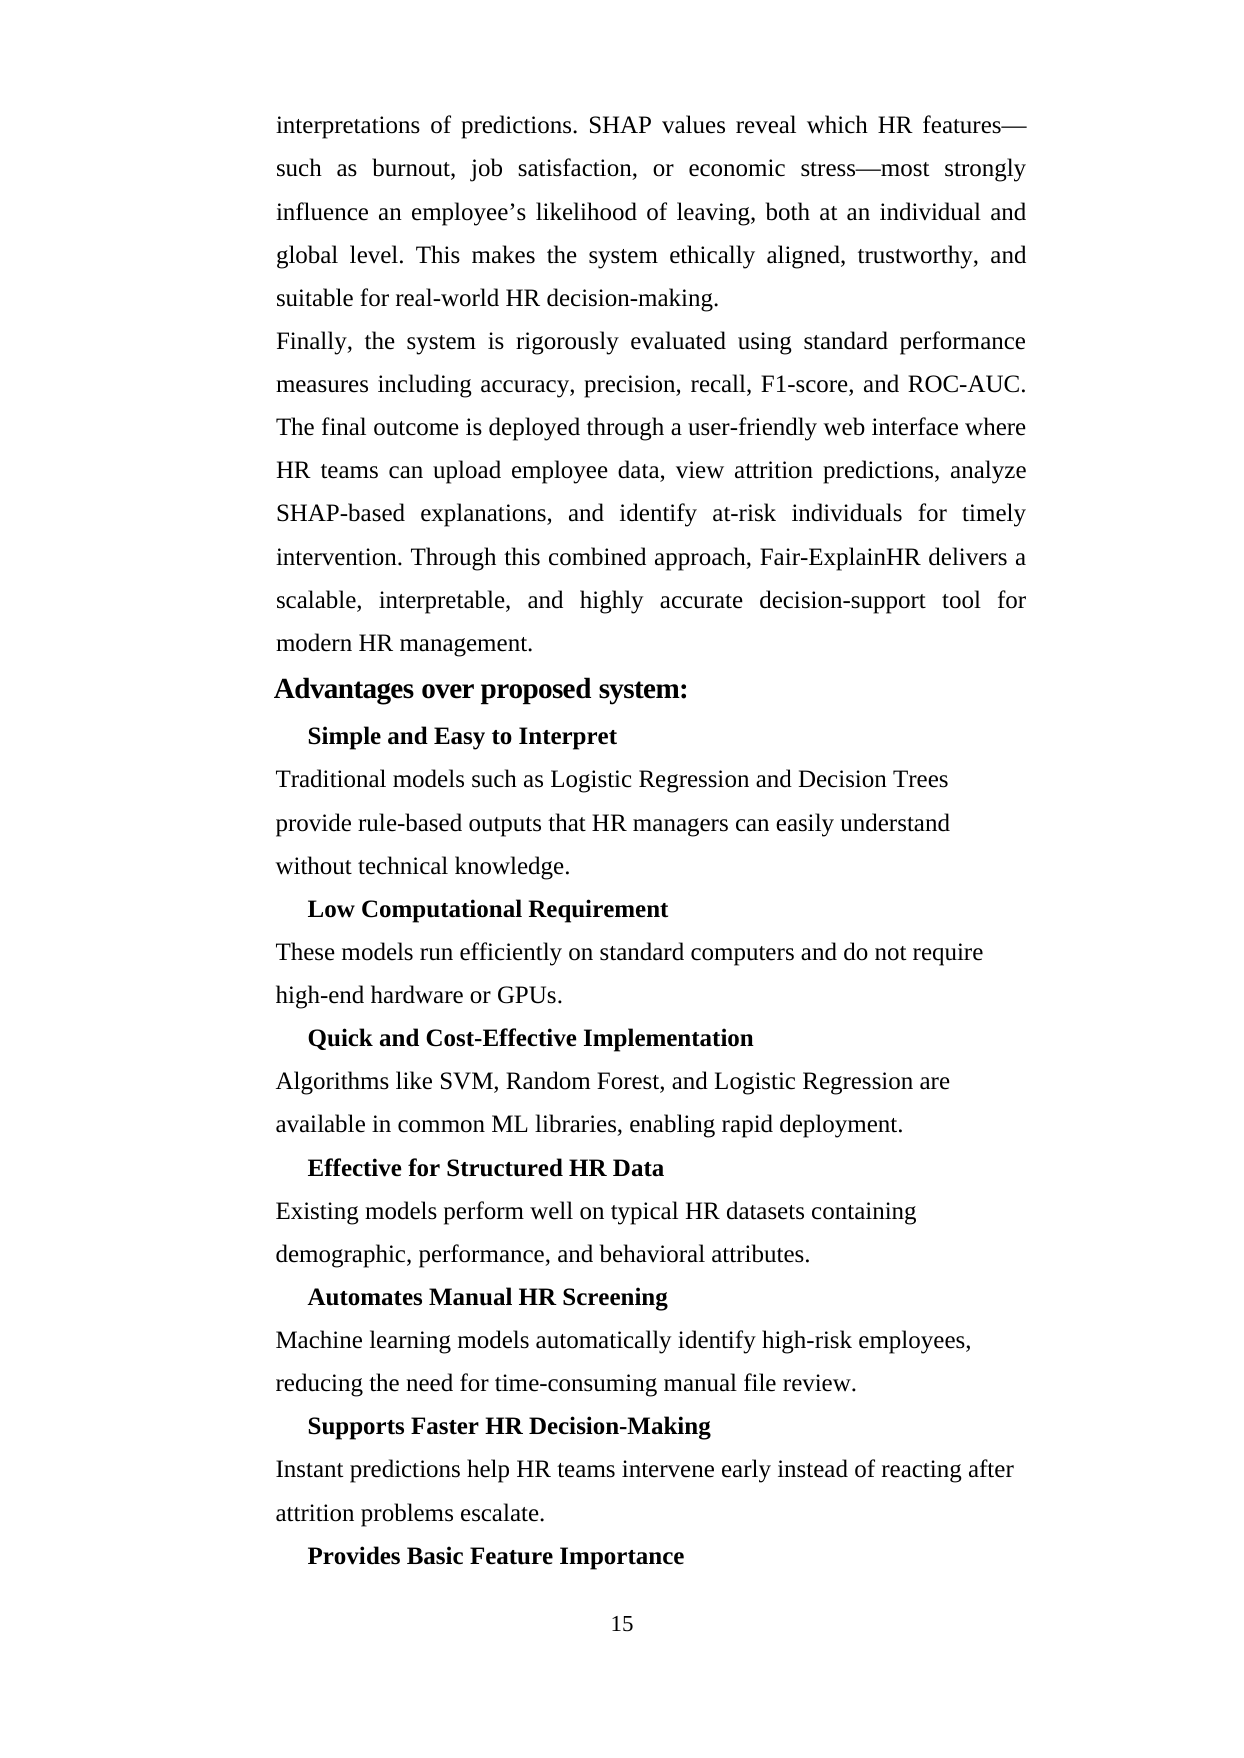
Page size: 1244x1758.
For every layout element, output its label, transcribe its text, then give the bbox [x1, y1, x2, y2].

text  Automates Manual HR Screening Machine learning models automatically identify high-risk employees, reducing the need for time-consuming manual file review. [275, 1282, 1027, 1397]
text  Low Computational Requirement These models run efficiently on standard computers and do not require high-end hardware or GPUs. [275, 894, 1027, 1009]
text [275, 1541, 1027, 1569]
text  Effective for Structured HR Data Existing models perform well on typical HR datasets containing demographic, performance, and behavioral attributes. [275, 1153, 1027, 1268]
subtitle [276, 110, 1027, 312]
text  Supports Faster HR Decision-Making Instant predictions help HR teams intervene early instead of reacting after attrition problems escalate. [275, 1411, 1027, 1526]
subtitle Finally, the system is rigorously evaluated using standard performance measures including accuracy, precision, recall, F1-score, and ROC-AUC. The final outcome is deployed through a user-friendly web interface where HR teams can upload employee data, view attrition predictions, analyze SHAP-based explanations, and identify at-risk individuals for timely intervention. Through this combined approach, Fair-ExplainHR delivers a scalable, interpretable, and highly accurate decision-support tool for modern HR management. [276, 326, 1027, 657]
text  Quick and Cost-Effective Implementation Algorithms like SVM, Random Forest, and Logistic Regression are available in common ML libraries, enabling rapid deployment. [275, 1023, 1027, 1138]
text Advantages over proposed system: [74, 671, 1170, 704]
text  Simple and Easy to Interpret Traditional models such as Logistic Regression and Decision Trees provide rule-based outputs that HR managers can easily understand without technical knowledge. [275, 721, 1027, 879]
